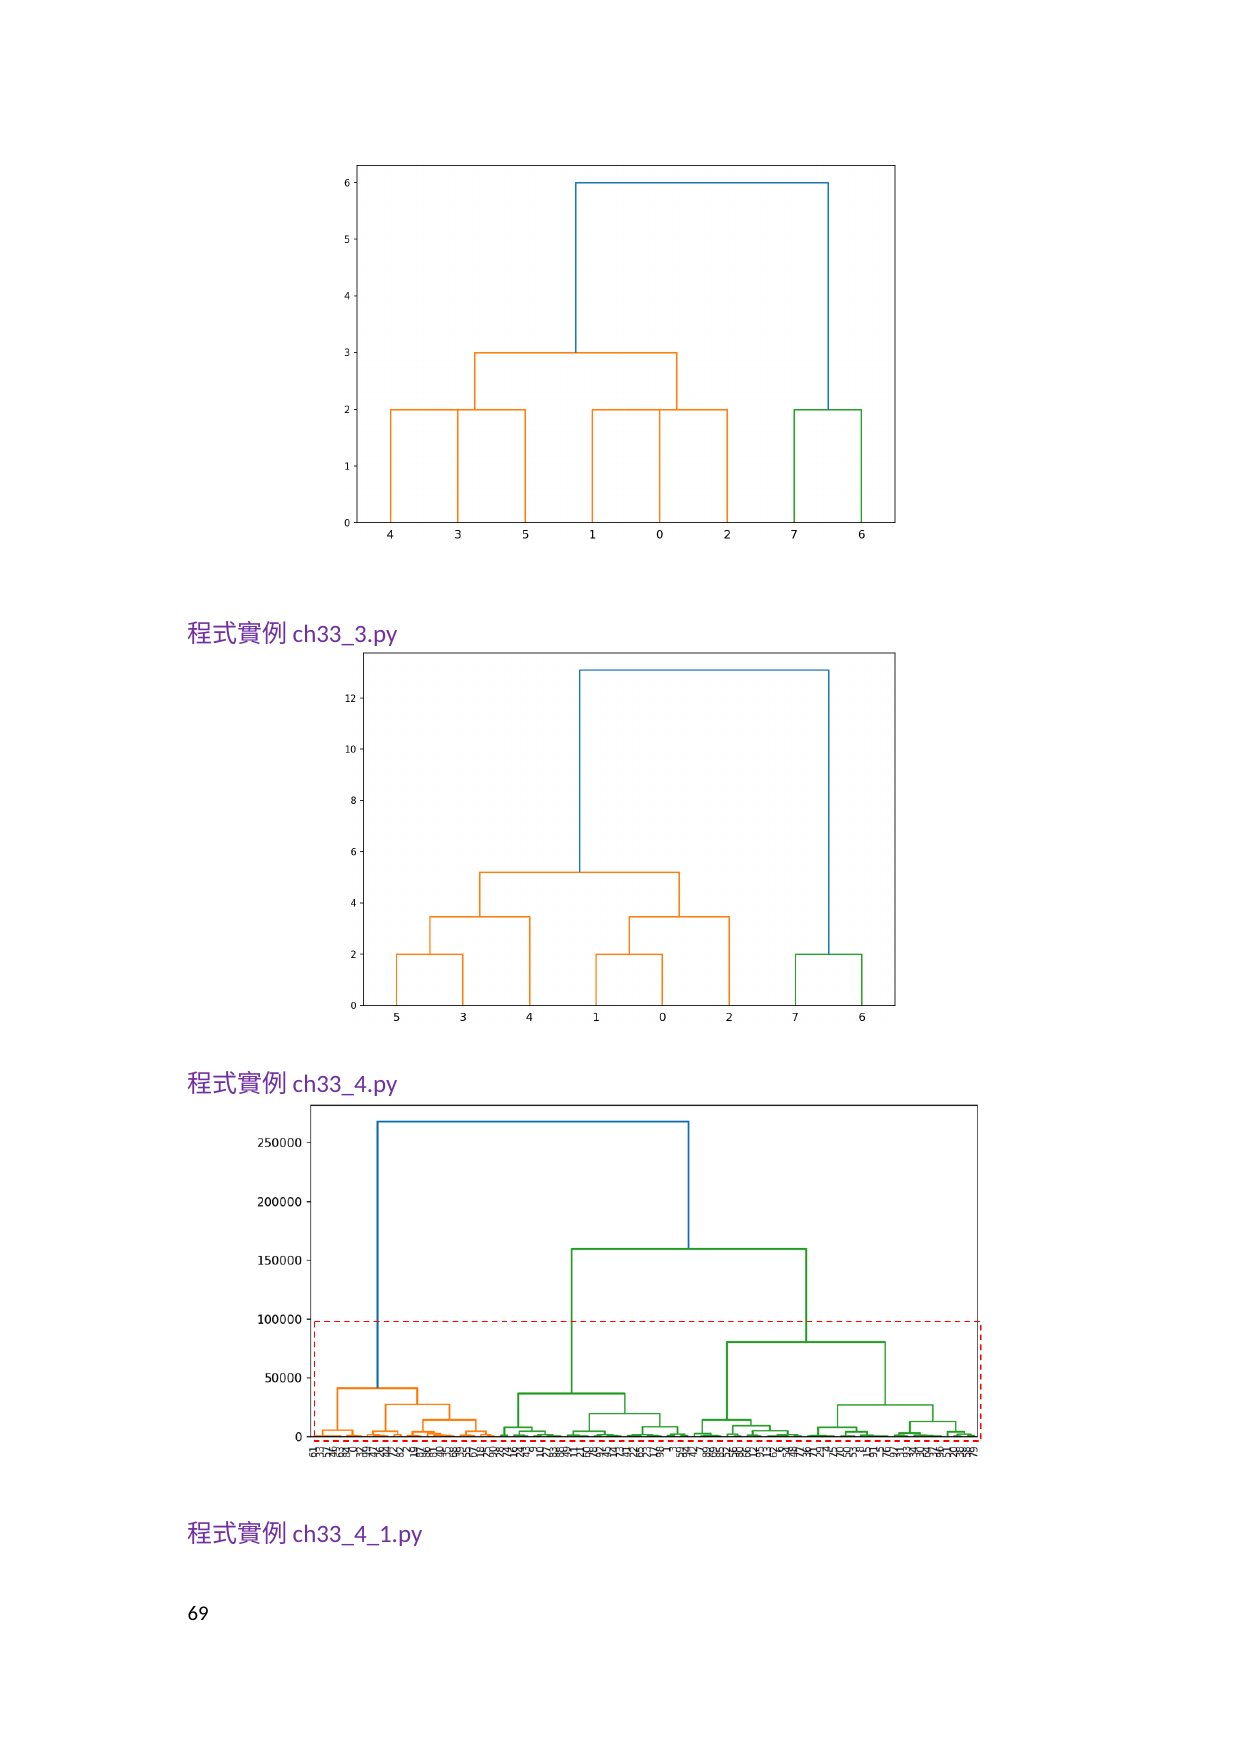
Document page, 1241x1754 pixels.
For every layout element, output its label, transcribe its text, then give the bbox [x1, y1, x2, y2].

picture [255, 1100, 986, 1461]
text 程式實例ch33_3.py [187, 612, 1053, 650]
text 程式實例ch33_4_1.py [187, 1512, 1053, 1550]
text 程式實例ch33_4.py [187, 1062, 1053, 1100]
picture [343, 650, 898, 1024]
picture [342, 162, 898, 540]
